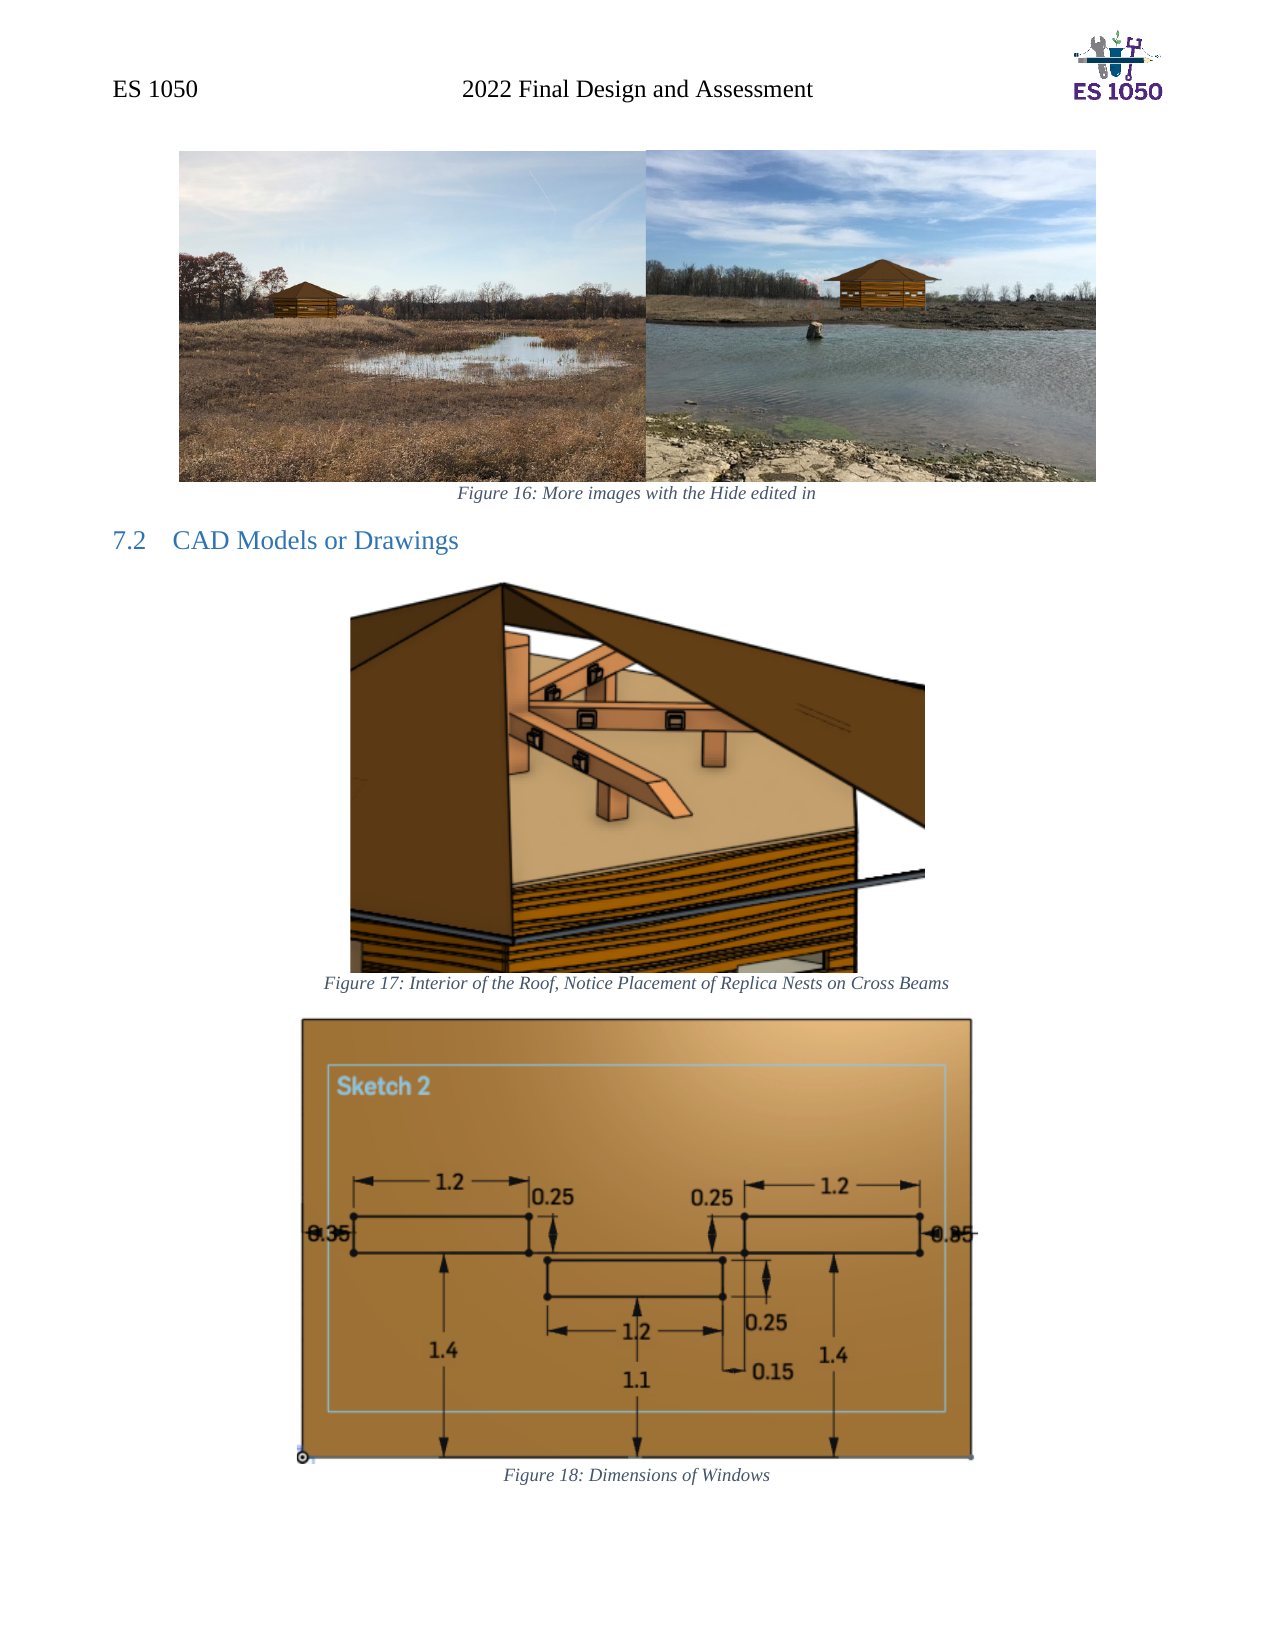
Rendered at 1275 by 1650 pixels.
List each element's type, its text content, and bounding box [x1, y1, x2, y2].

text Figure 17: Interior of the Roof, Notice Placement of Replica Nests on Cross Beams [112, 972, 1162, 994]
text Figure 16: More images with the Hide edited in [112, 482, 1162, 504]
picture [350, 555, 925, 973]
text Figure 18: Dimensions of Windows [112, 1464, 1162, 1485]
picture [1072, 30, 1163, 104]
picture [296, 1014, 979, 1464]
picture [179, 150, 1096, 482]
subtitle CAD Models or Drawings [112, 524, 1162, 556]
